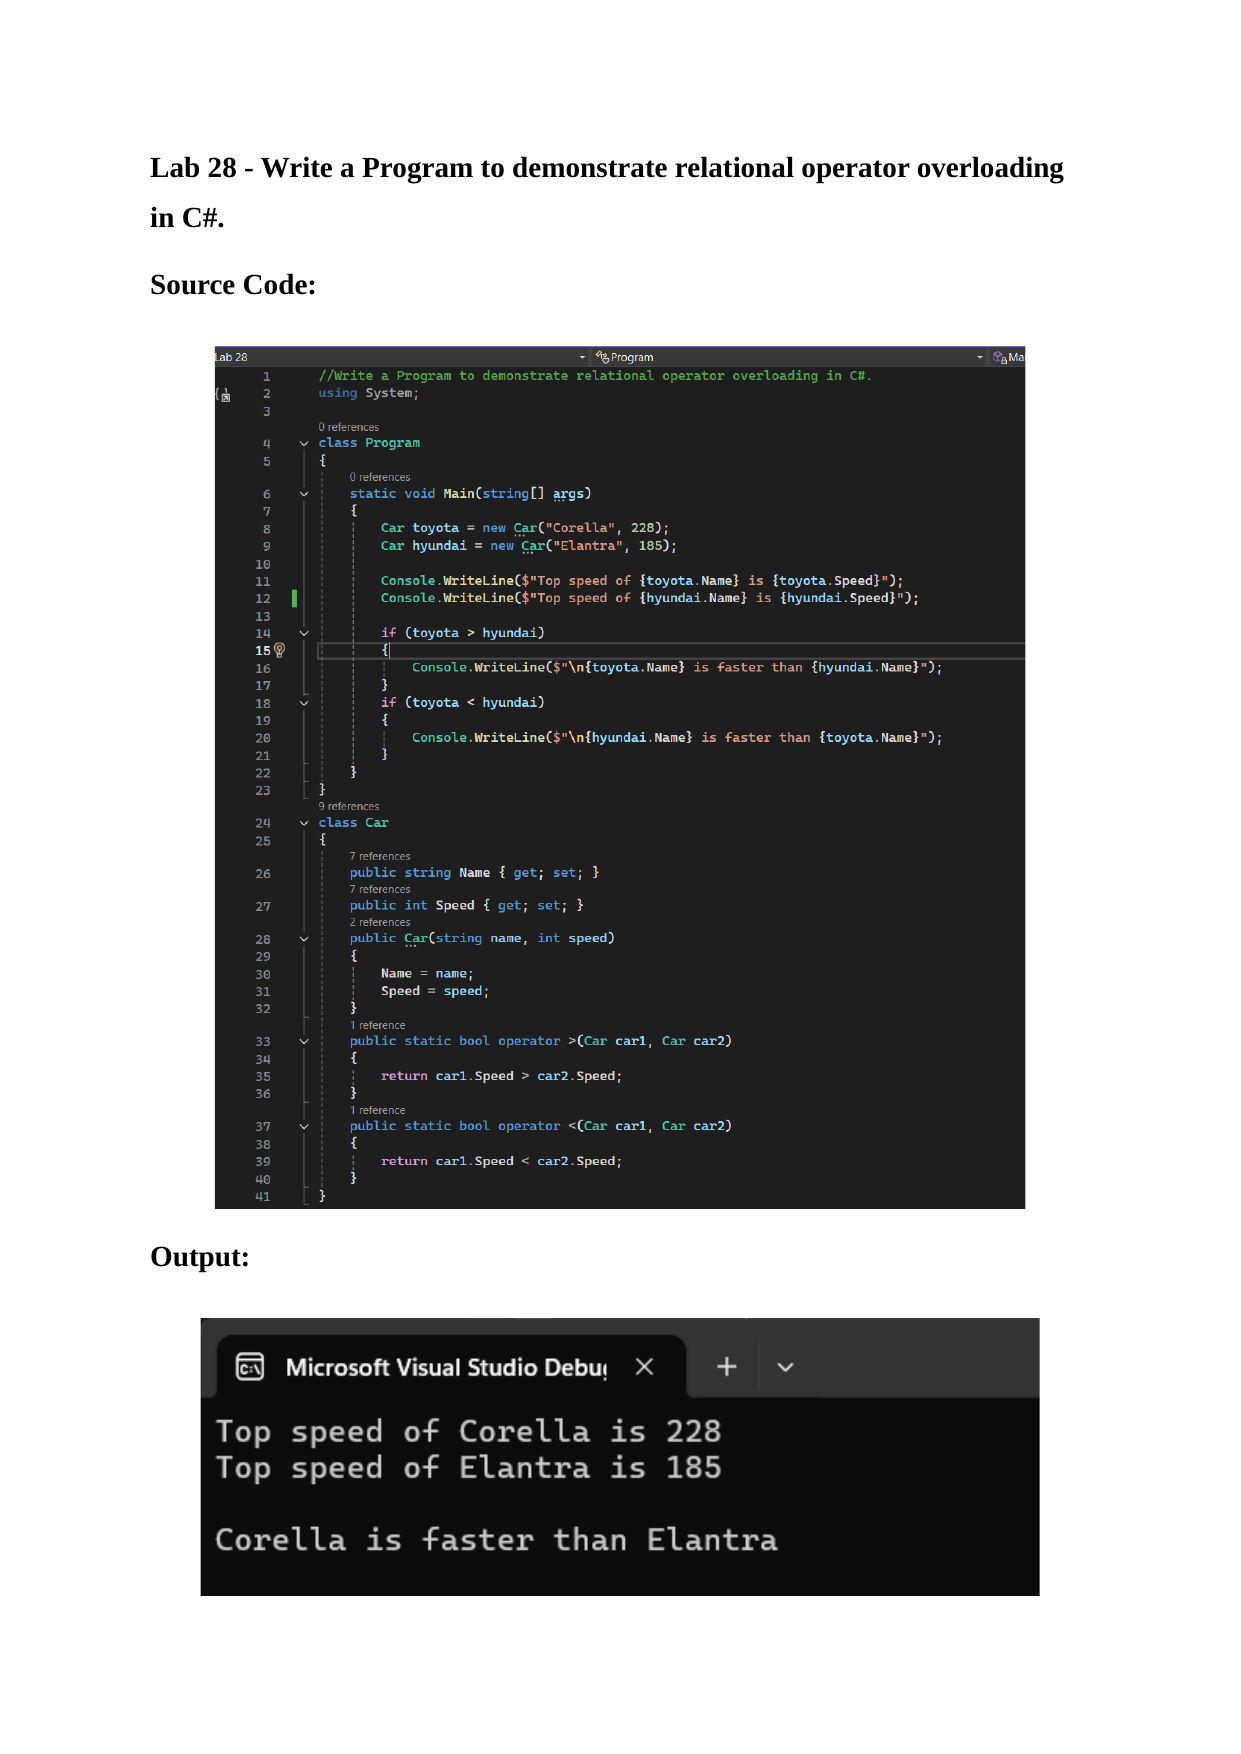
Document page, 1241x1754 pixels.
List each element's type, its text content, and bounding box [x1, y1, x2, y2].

picture [214, 346, 1026, 1209]
subtitle Lab 28 - Write a Program to demonstrate relational operator overloading in C#. [150, 150, 1090, 234]
subtitle Source Code: [150, 267, 1090, 301]
picture [200, 1318, 1040, 1596]
subtitle Output: [150, 1239, 1090, 1273]
